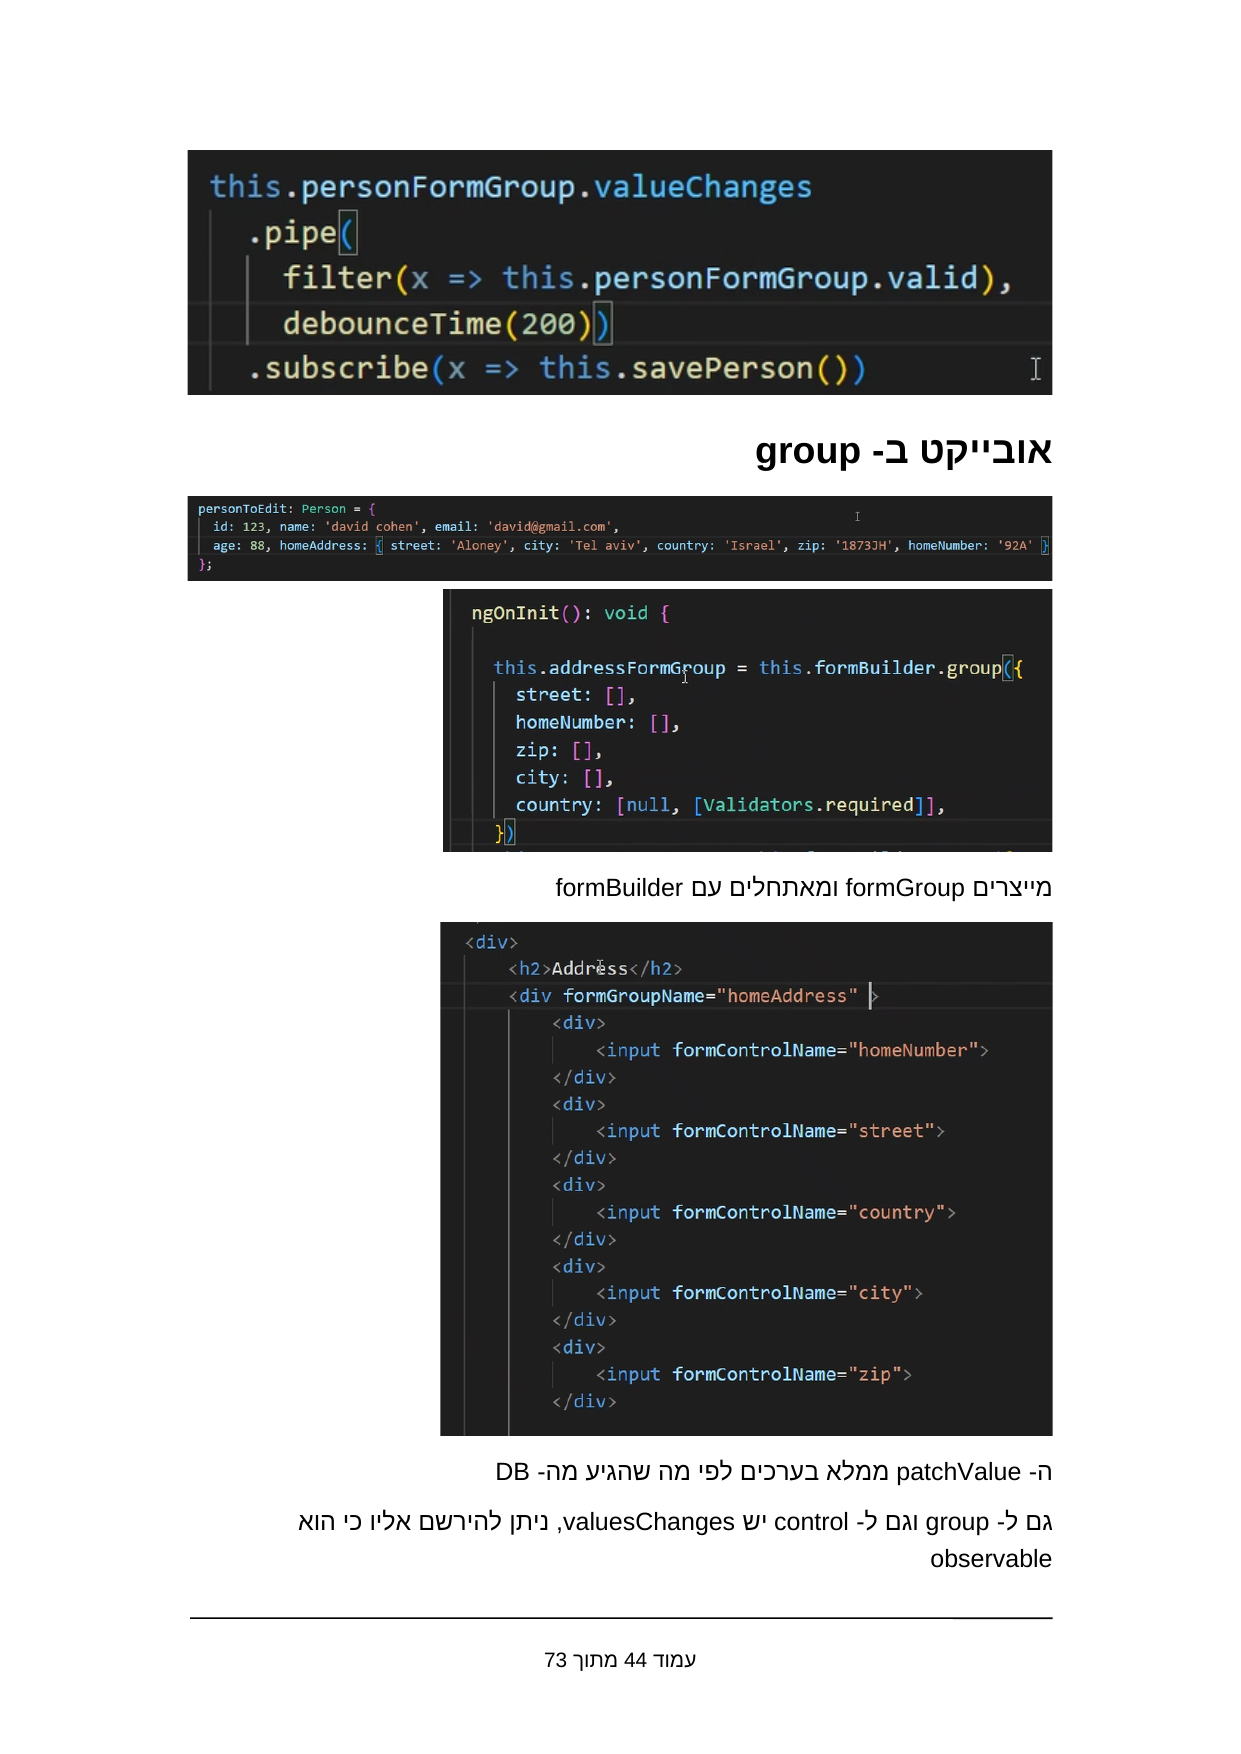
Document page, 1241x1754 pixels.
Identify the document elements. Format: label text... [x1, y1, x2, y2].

picture [440, 922, 1053, 1436]
text מייצרים formGroup ומאתחלים עם formBuilder [187, 873, 1053, 901]
text ה- patchValue ממלא בערכים לפי מה שהגיע מה- DB [187, 1457, 1053, 1486]
subtitle אובייקט ב- group [187, 428, 1053, 471]
picture [187, 150, 1053, 395]
picture [443, 589, 1053, 852]
picture [187, 496, 1053, 581]
text גם ל- group וגם ל- control יש valuesChanges, ניתן להירשם אליו כי הוא observable [187, 1507, 1053, 1573]
